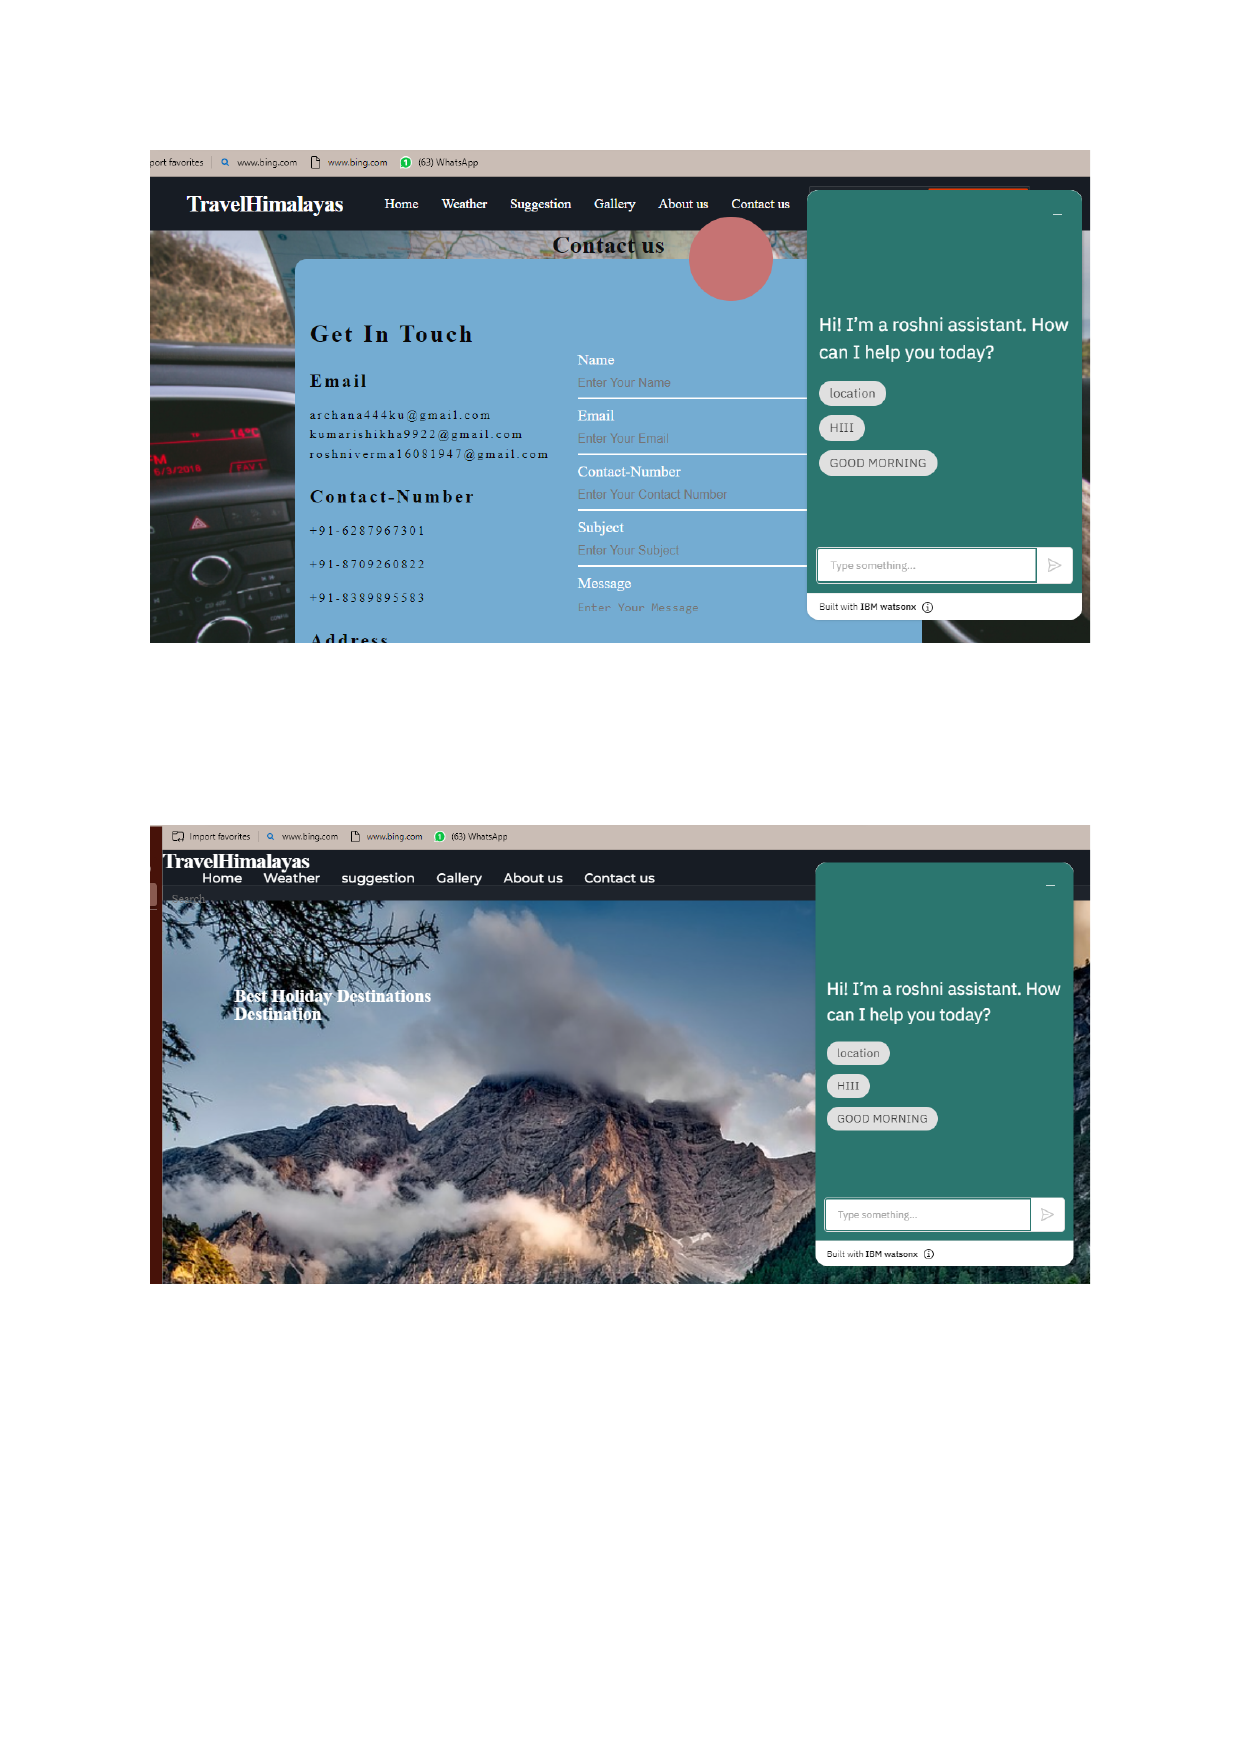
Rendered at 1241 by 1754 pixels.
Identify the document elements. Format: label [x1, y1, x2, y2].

picture [150, 825, 1091, 1284]
picture [150, 150, 1091, 643]
